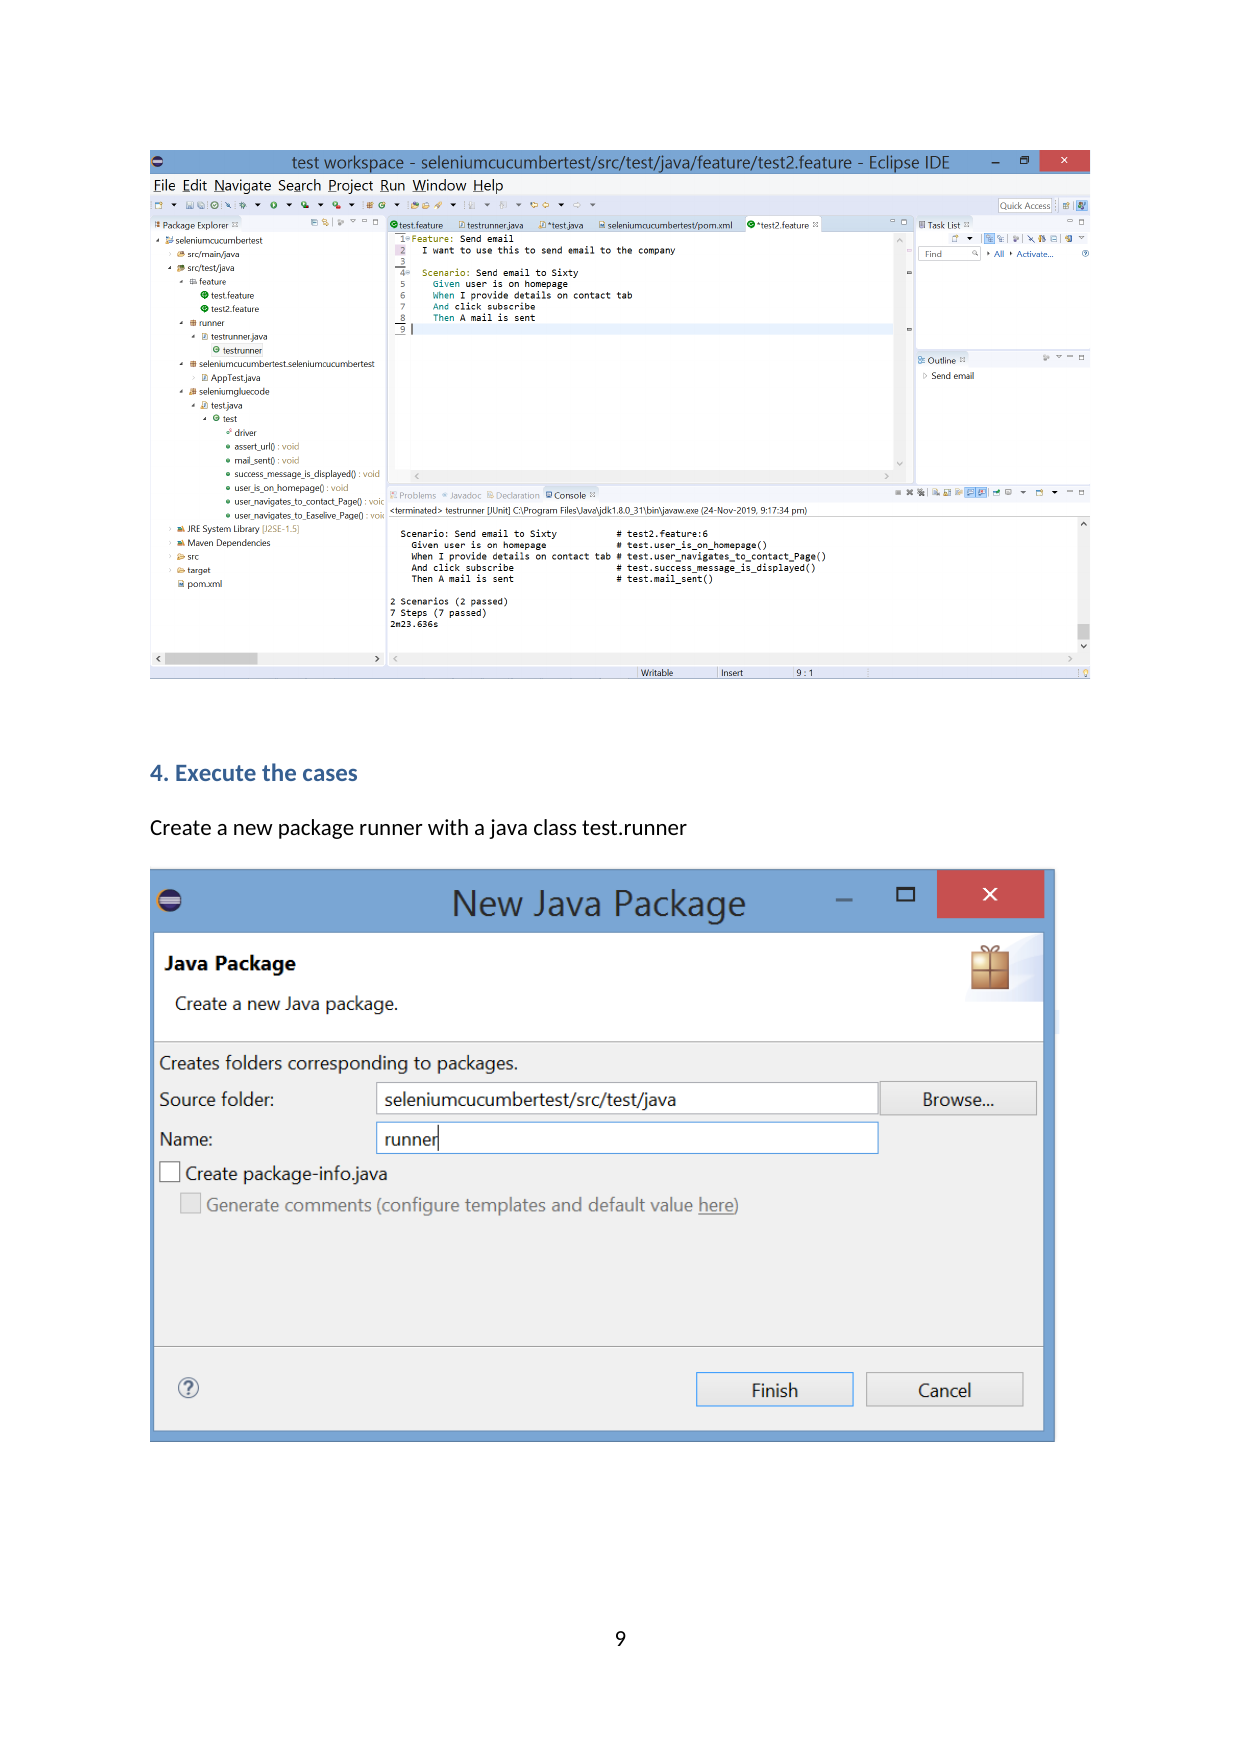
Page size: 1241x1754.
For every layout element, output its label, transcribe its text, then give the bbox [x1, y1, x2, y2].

picture [150, 150, 1091, 679]
text 4. Execute the cases [150, 757, 1090, 787]
text Create a new package runner with a java class test.runner [150, 813, 1090, 841]
picture [150, 865, 1060, 1442]
